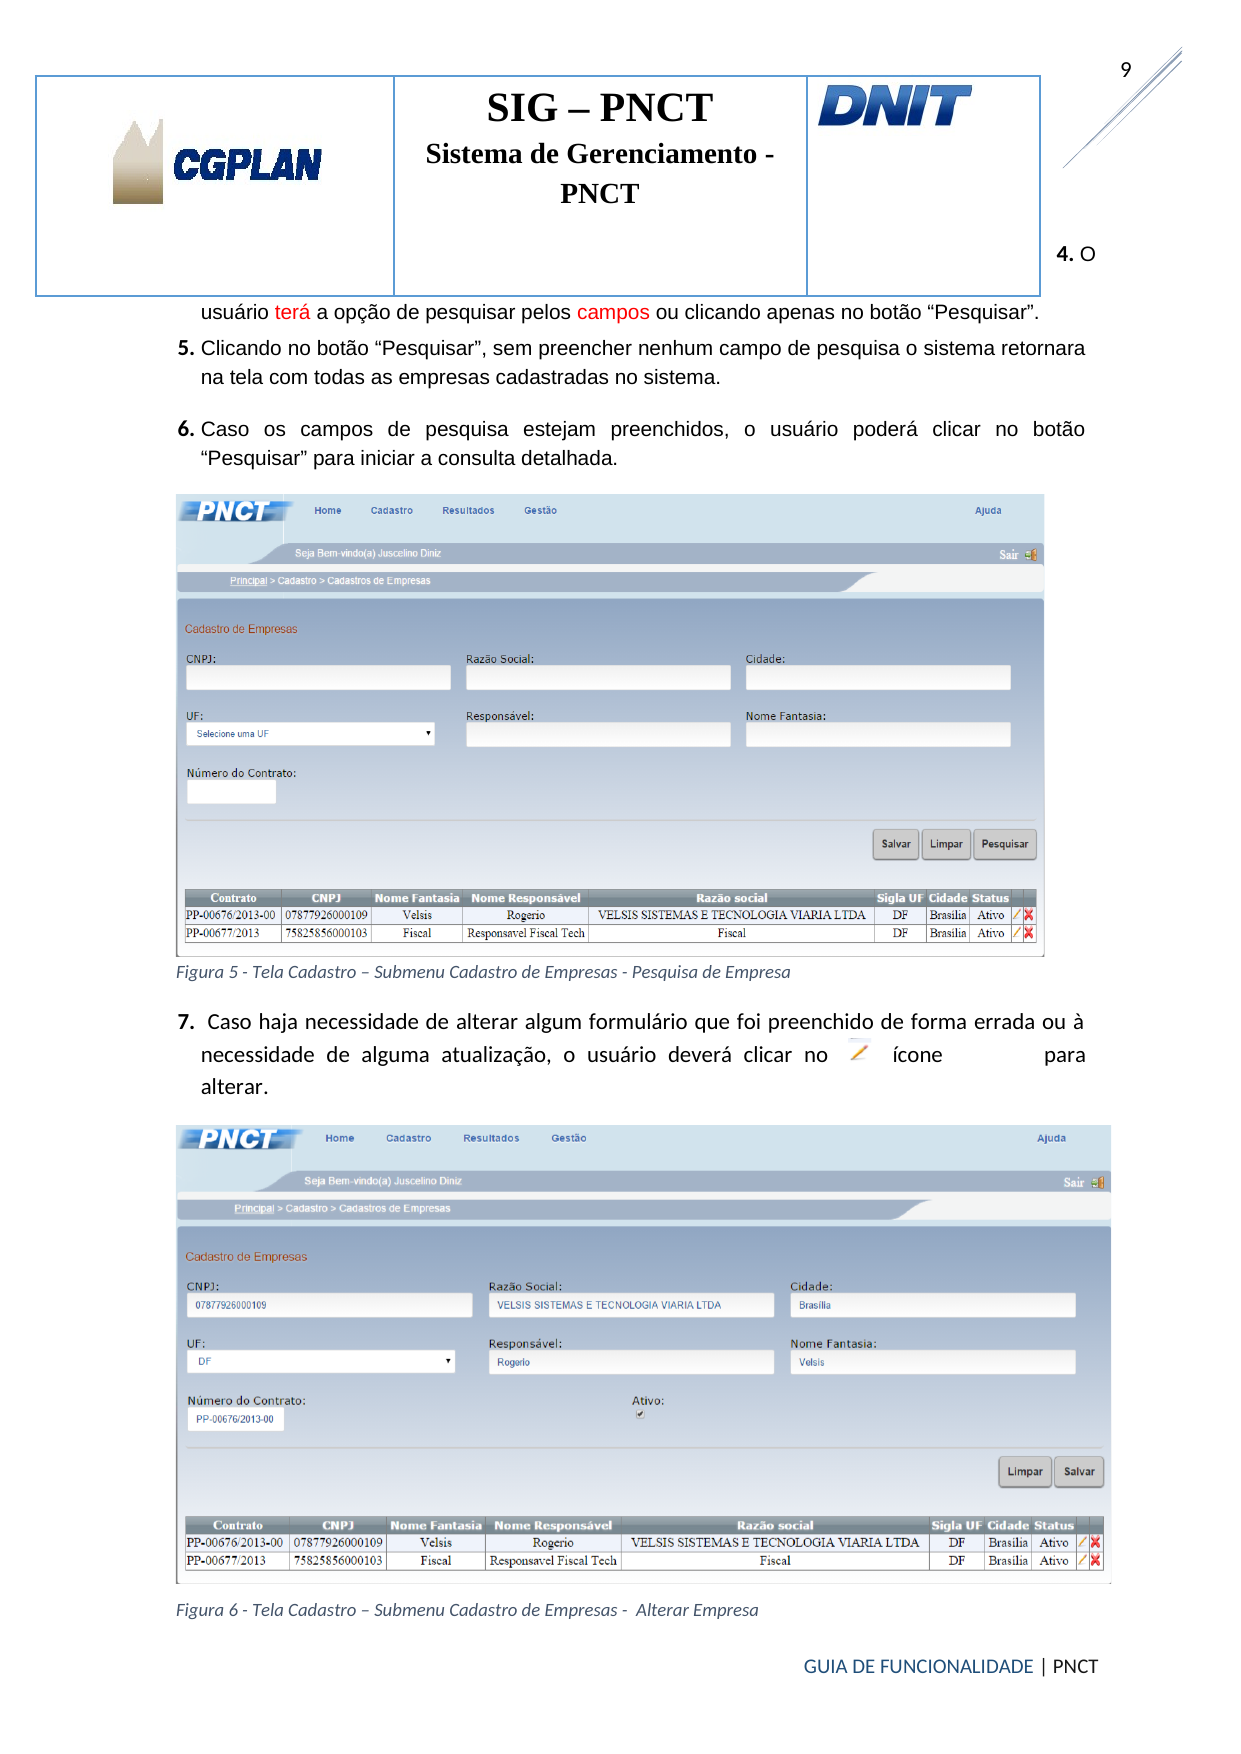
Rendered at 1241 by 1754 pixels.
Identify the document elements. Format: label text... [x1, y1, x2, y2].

picture [817, 77, 976, 136]
picture [847, 1037, 874, 1066]
picture [175, 494, 1045, 957]
list Caso os campos de pesquisa estejam preenchidos, o usuário poderá clicar no botão “Pesquisar” para iniciar a consulta detalhada. [177, 414, 1086, 469]
list Caso haja necessidade de alterar algum formulário que foi preenchido de forma errada ou à necessidade de alguma atualização, o usuário deverá clicar no ícone para alterar. [177, 1007, 1086, 1100]
picture [175, 1125, 1112, 1584]
list O usuário terá a opção de pesquisar pelos campos ou clicando apenas no botão “Pesquisar”. [177, 239, 1086, 325]
picture [107, 110, 322, 214]
list Clicando no botão “Pesquisar”, sem preencher nenhum campo de pesquisa o sistema retornara na tela com todas as empresas cadastradas no sistema. [177, 333, 1086, 389]
text Figura 5 - Tela Cadastro – Submenu Cadastro de Empresas - Pesquisa de Empresa [176, 960, 1100, 983]
text Figura 6 - Tela Cadastro – Submenu Cadastro de Empresas - Alterar Empresa [176, 1598, 1100, 1621]
